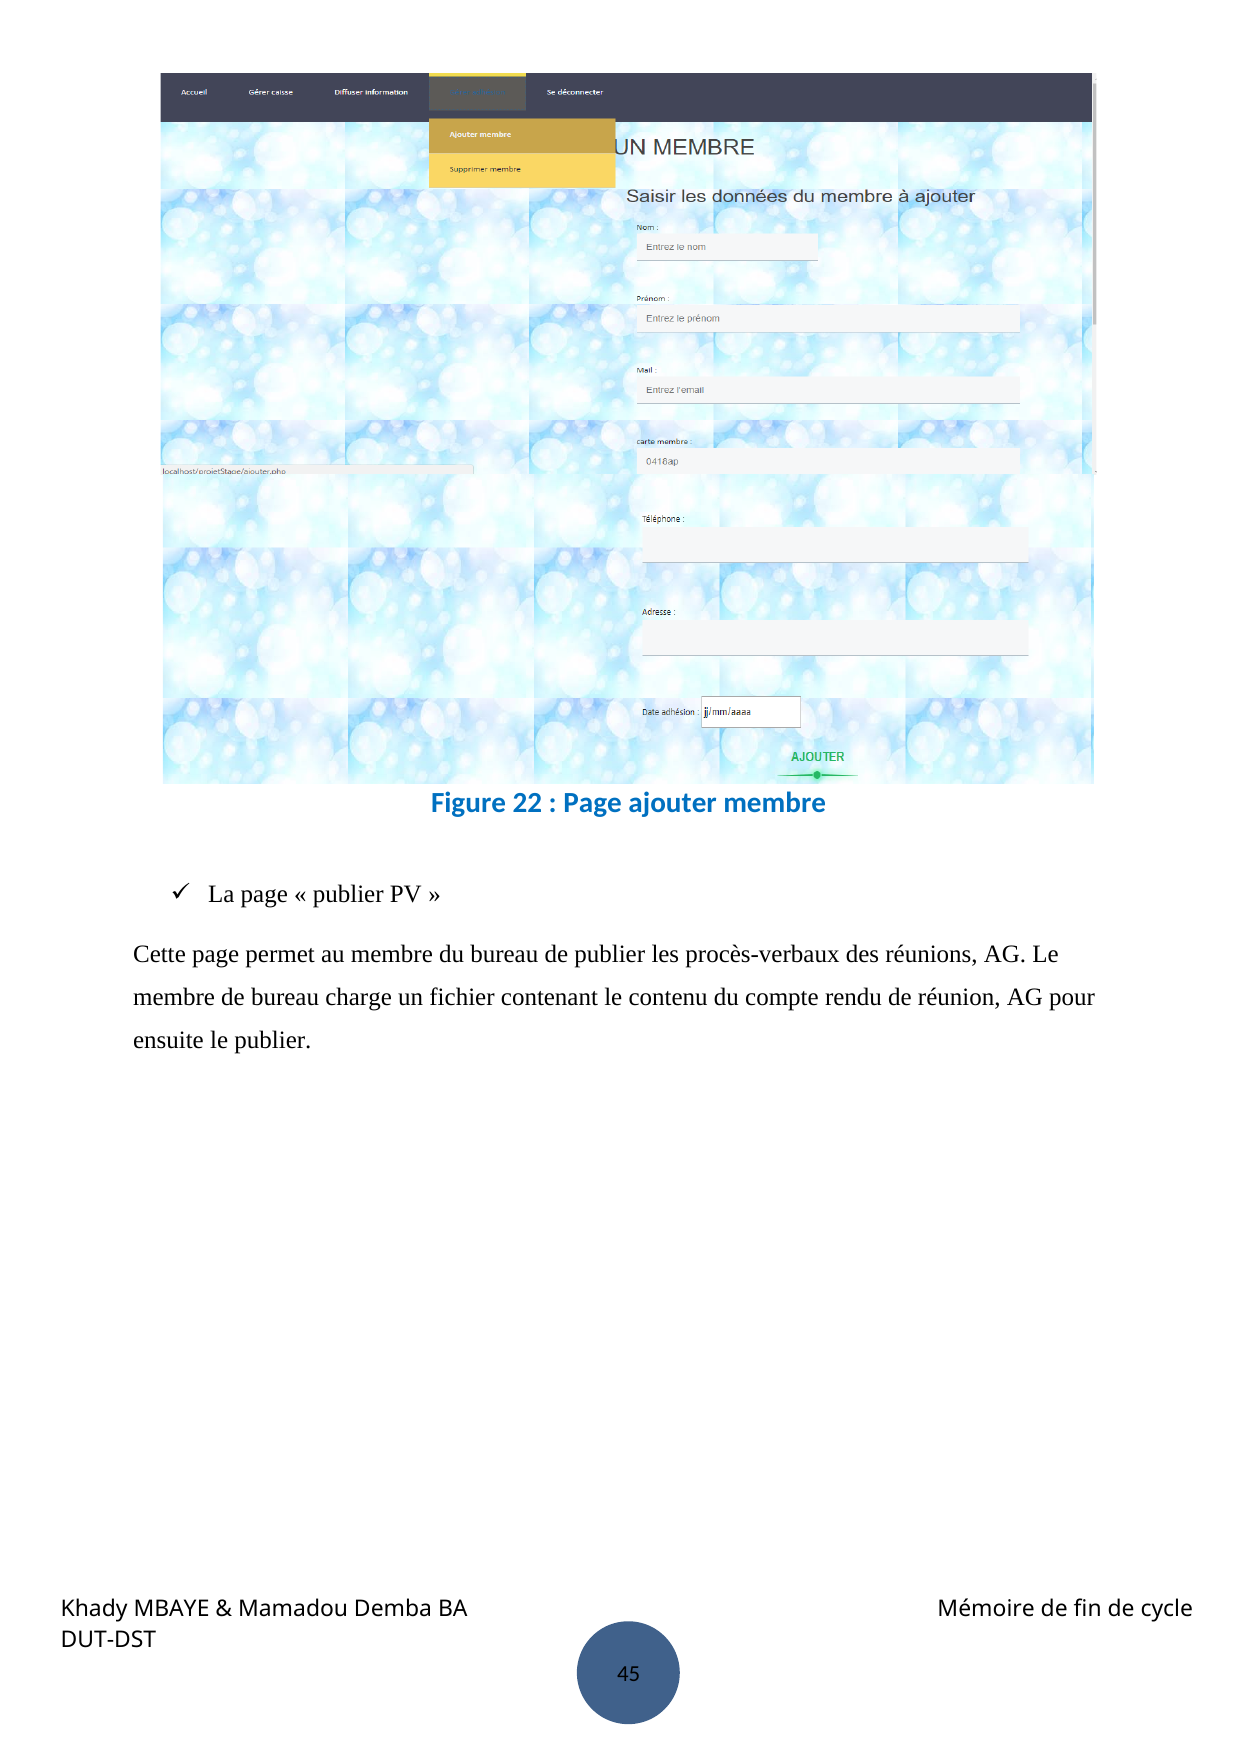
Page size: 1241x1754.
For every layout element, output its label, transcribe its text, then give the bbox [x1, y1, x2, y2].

text Cette page permet au membre du bureau de publier les procès-verbaux des réunions, AG. Le membre de bureau charge un fichier contenant le contenu du compte rendu de réunion, AG pour ensuite le publier. [133, 939, 1102, 1054]
picture [160, 73, 1097, 784]
text Figure 22 : Page ajouter membre [60, 784, 1196, 819]
list La page « publier PV » [170, 879, 1196, 908]
